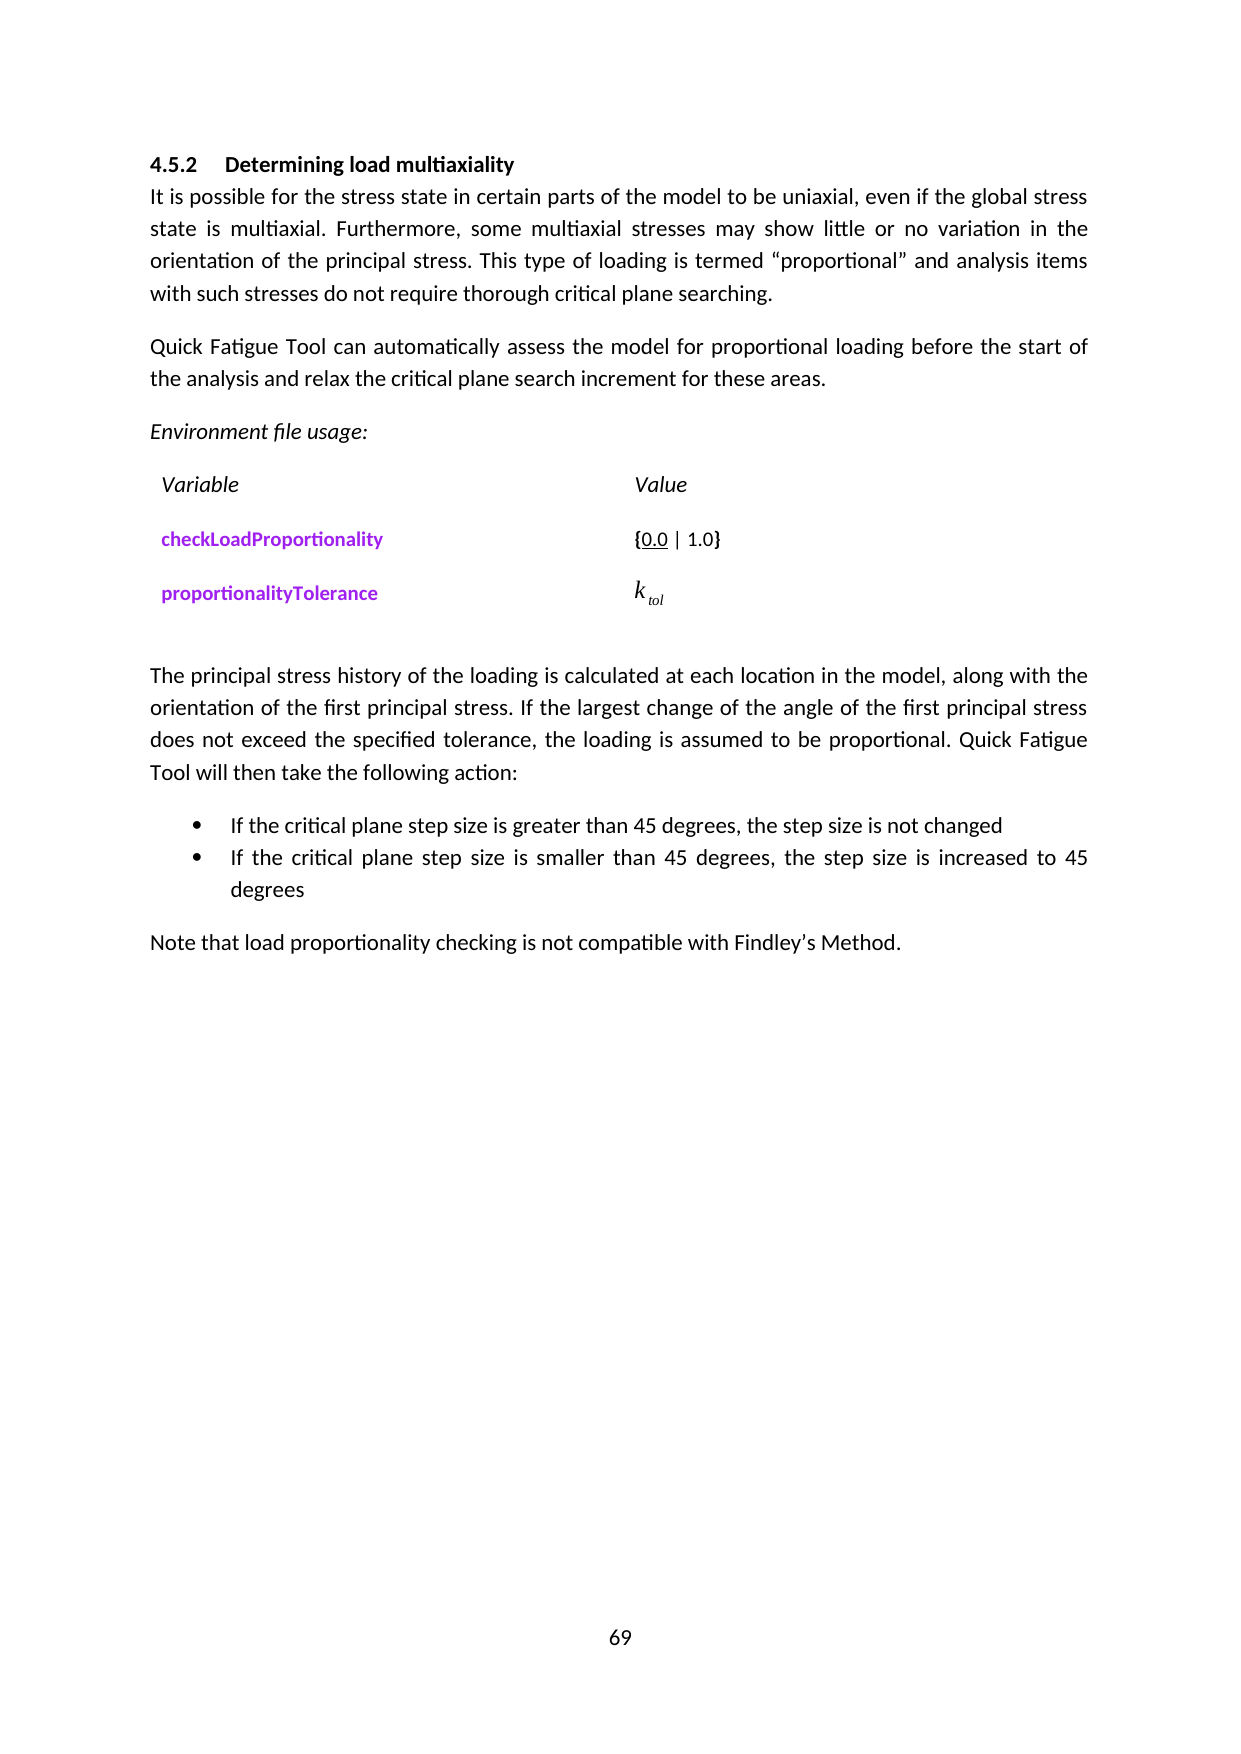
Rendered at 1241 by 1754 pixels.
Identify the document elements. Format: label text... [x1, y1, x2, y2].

text The principal stress history of the loading is calculated at each location in the model, along with the orientation of the first principal stress. If the largest change of the angle of the first principal stress does not exceed the specified tolerance, the loading is assumed to be proportional. Quick Fatigue Tool will then take the following action: [150, 661, 1090, 786]
text It is possible for the stress state in certain parts of the model to be uniaxial, even if the global stress state is multiaxial. Furthermore, some multiaxial stresses may show little or no variation in the orientation of the principal stress. This type of loading is termed “proportional” and analysis items with such stresses do not require thorough critical plane searching. [150, 182, 1090, 307]
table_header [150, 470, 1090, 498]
text Environment file usage: [150, 417, 1090, 445]
list If the critical plane step size is smaller than 45 degrees, the step size is increased to 45 degrees [193, 843, 1090, 903]
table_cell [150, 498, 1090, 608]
text Quick Fatigue Tool can automatically assess the model for proportional loading before the start of the analysis and relax the critical plane search increment for these areas. [150, 332, 1090, 392]
subtitle 4.5.2 Determining load multiaxiality [150, 150, 1090, 178]
list If the critical plane step size is greater than 45 degrees, the step size is not changed [193, 811, 1090, 839]
text Note that load proportionality checking is not compatible with Findley’s Method. [150, 928, 1090, 956]
